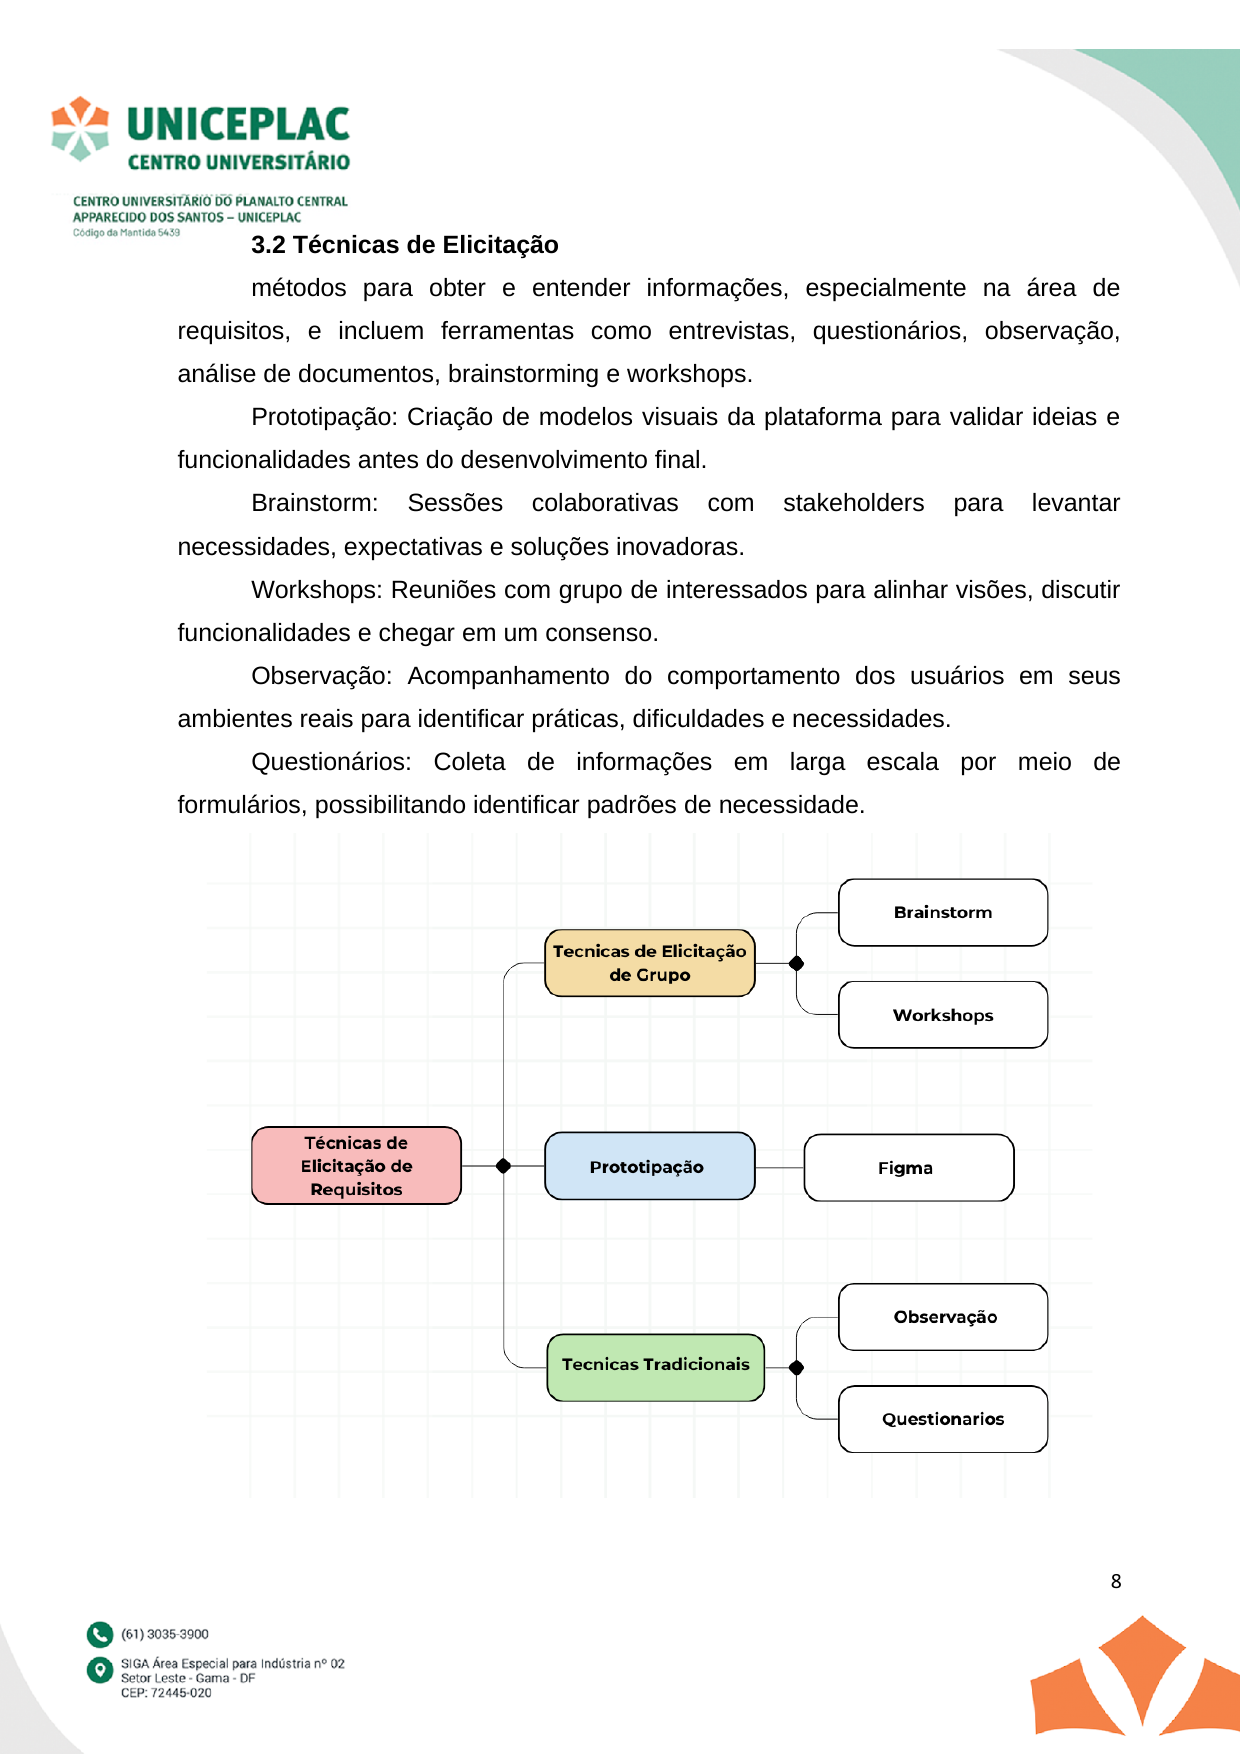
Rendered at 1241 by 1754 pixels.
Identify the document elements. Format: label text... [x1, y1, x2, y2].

text Workshops: Reuniões com grupo de interessados para alinhar visões, discutir funcionalidades e chegar em um consenso. [177, 575, 1122, 647]
text métodos para obter e entender informações, especialmente na área de requisitos, e incluem ferramentas como entrevistas, questionários, observação, análise de documentos, brainstorming e workshops. [177, 273, 1122, 388]
picture [0, 49, 1240, 1754]
text Brainstorm: Sessões colaborativas com stakeholders para levantar necessidades, expectativas e soluções inovadoras. [177, 488, 1122, 560]
text Observação: Acompanhamento do comportamento dos usuários em seus ambientes reais para identificar práticas, dificuldades e necessidades. [177, 661, 1122, 733]
text Prototipação: Criação de modelos visuais da plataforma para validar ideias e funcionalidades antes do desenvolvimento final. [177, 402, 1122, 474]
subtitle 3.2 Técnicas de Elicitação [177, 230, 1122, 258]
text Questionários: Coleta de informações em larga escala por meio de formulários, possibilitando identificar padrões de necessidade. [177, 747, 1122, 819]
